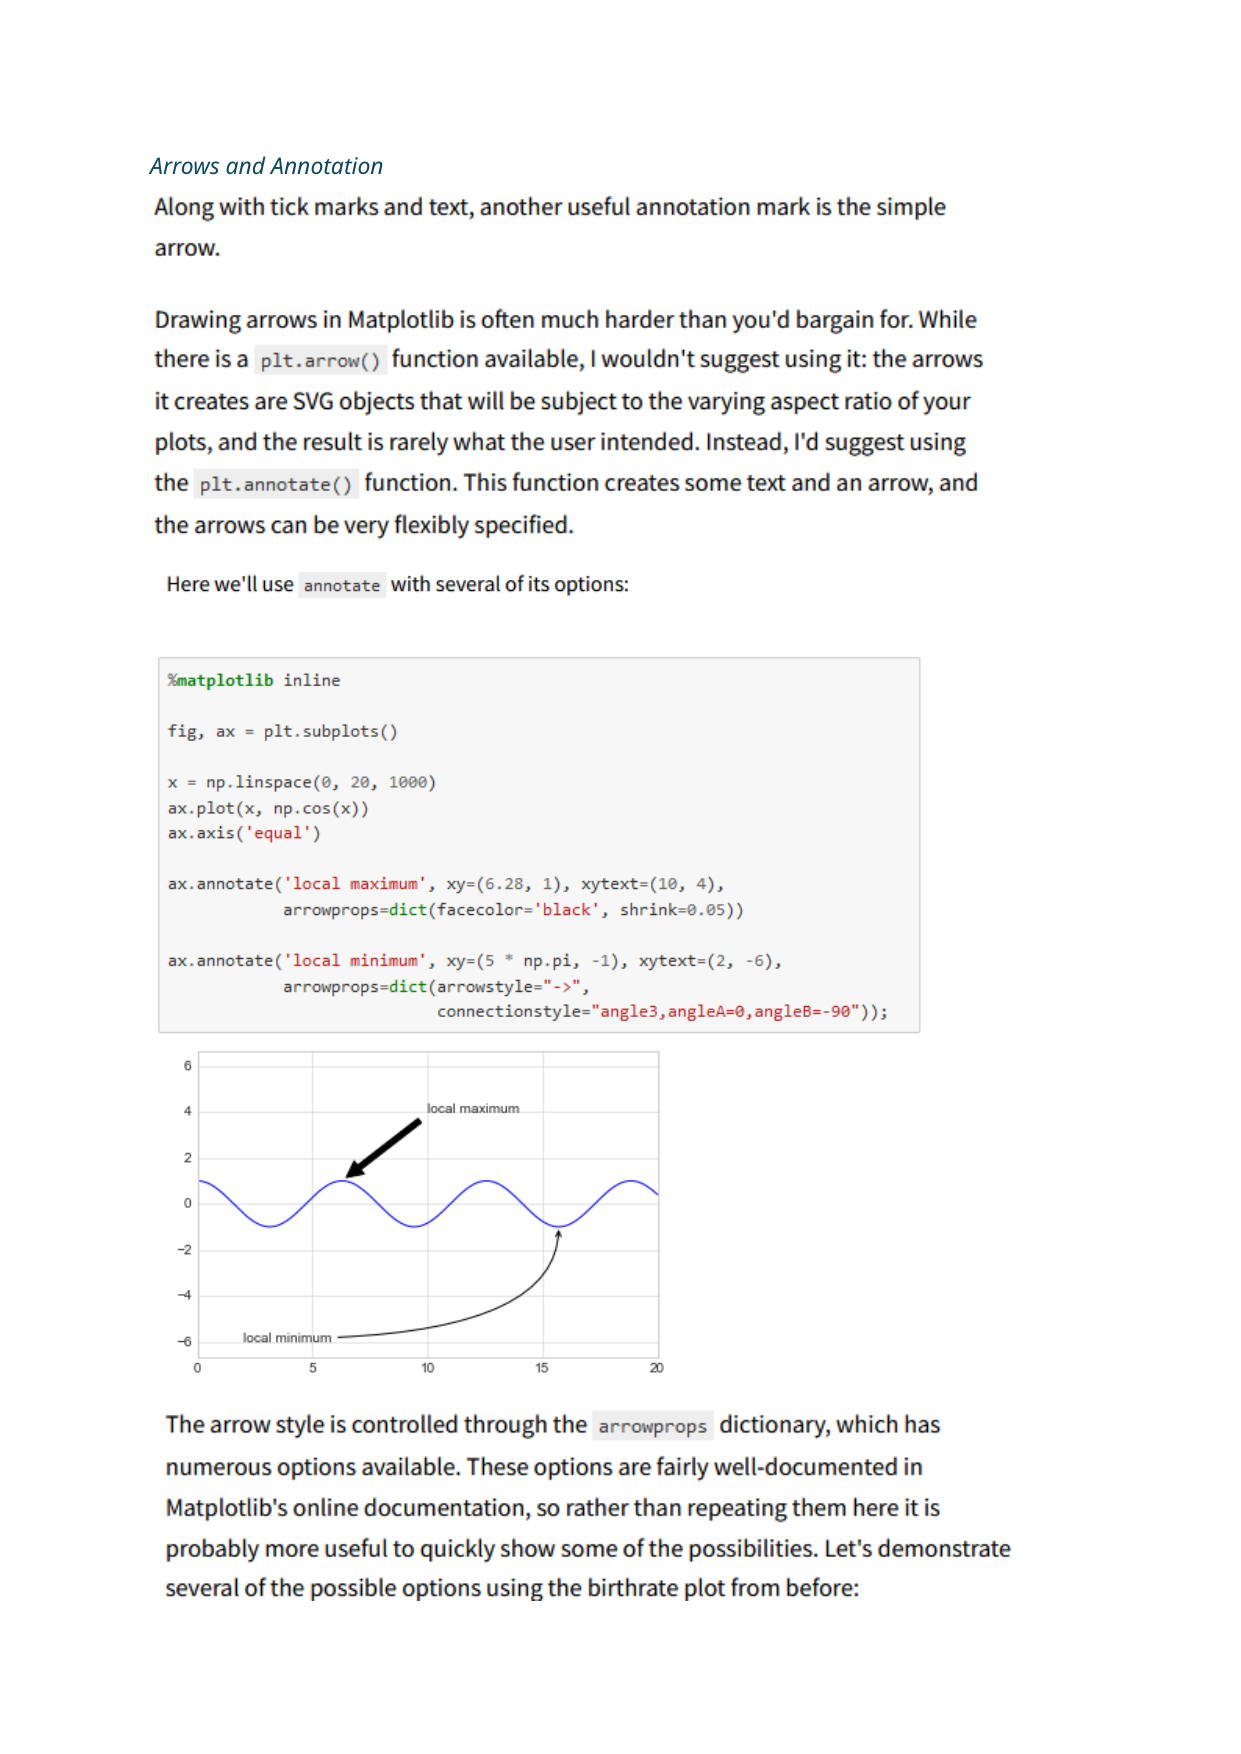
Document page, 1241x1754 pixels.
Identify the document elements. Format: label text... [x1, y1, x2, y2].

subtitle Arrows and Annotation [150, 150, 1090, 181]
picture [150, 1403, 1088, 1601]
picture [150, 187, 1016, 549]
picture [150, 568, 1091, 1385]
